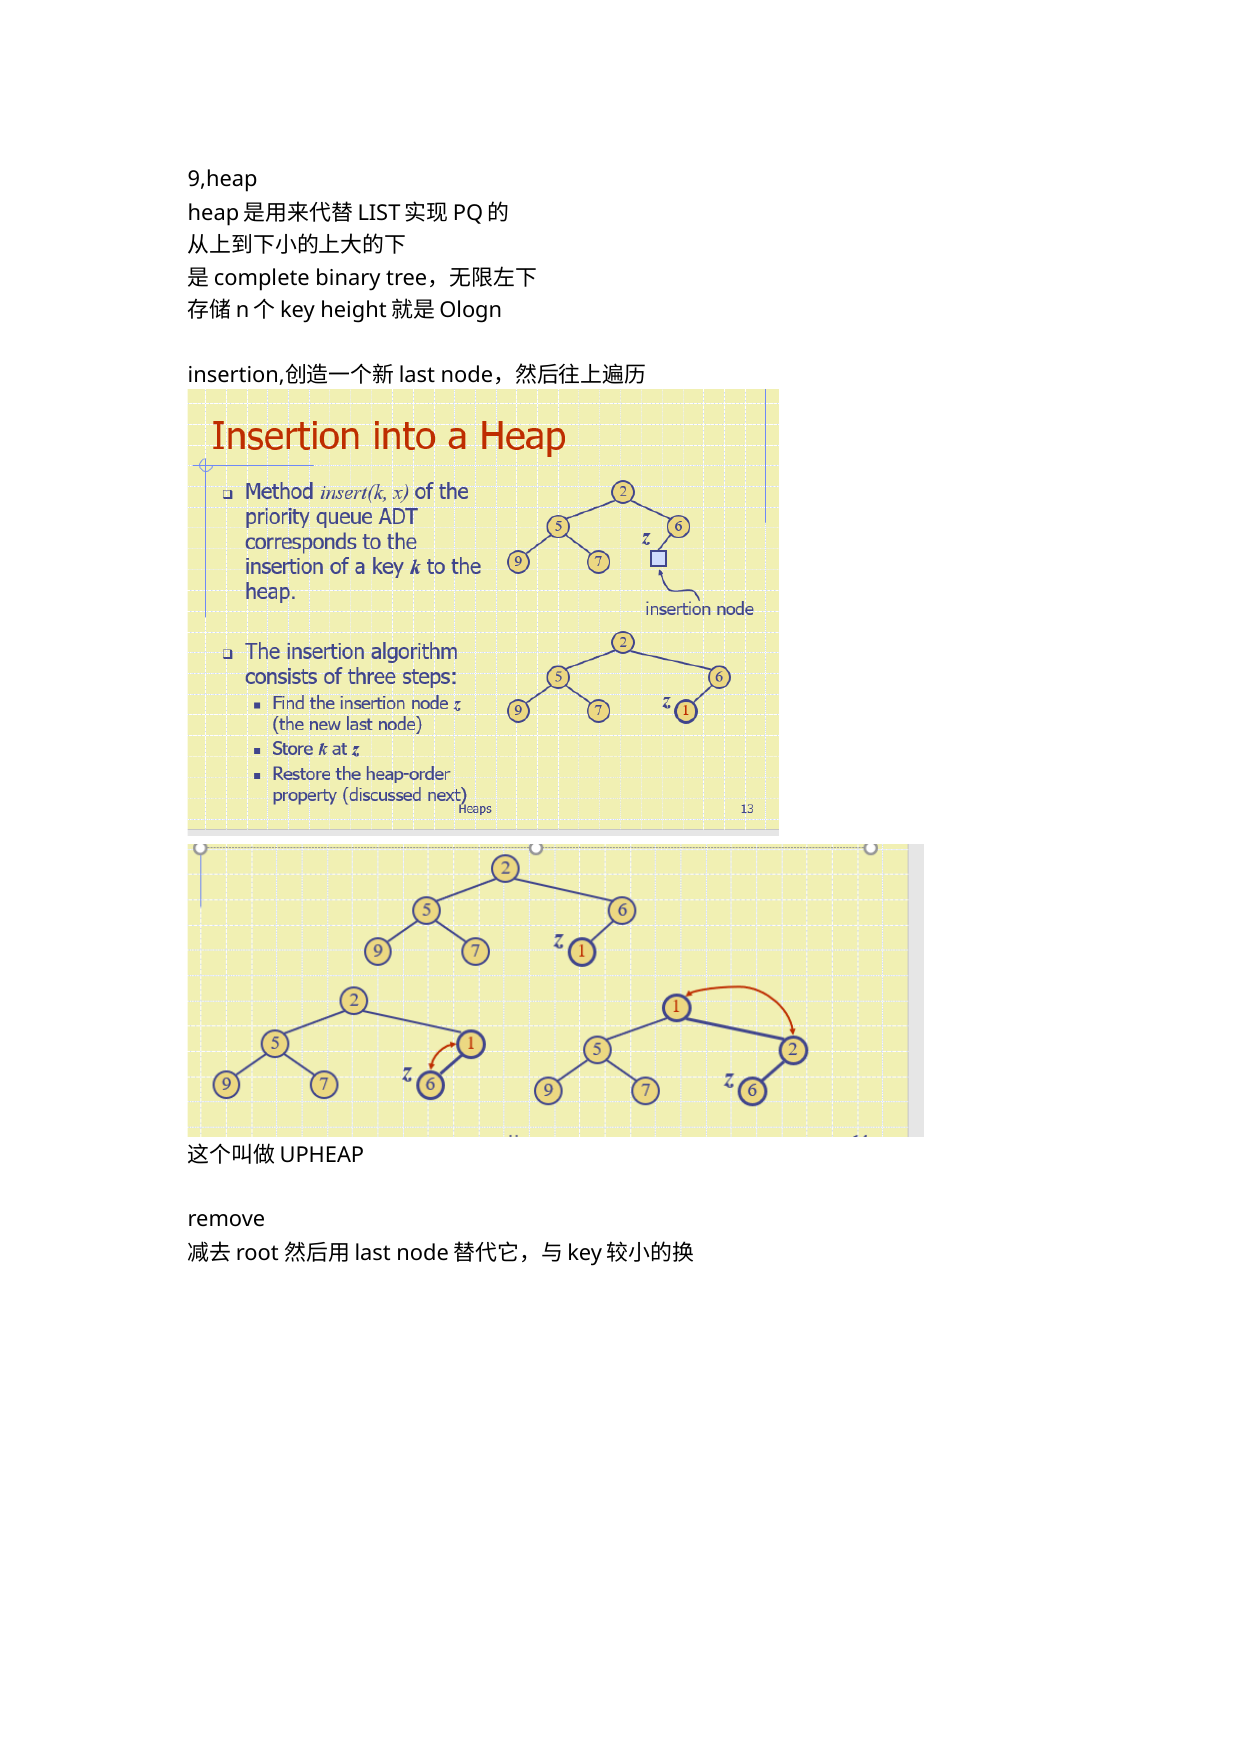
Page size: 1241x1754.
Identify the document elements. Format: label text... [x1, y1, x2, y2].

text 从上到下小的上大的下 [187, 227, 1053, 259]
text heap是用来代替LIST实现PQ的 [187, 194, 1053, 227]
text 减去root 然后用last node替代它，与key较小的换 [187, 1234, 1053, 1267]
text insertion,创造一个新last node，然后往上遍历 [187, 357, 1053, 389]
picture [187, 844, 924, 1137]
text 这个叫做UPHEAP [187, 1137, 1053, 1169]
picture [187, 389, 779, 836]
text remove [187, 1202, 1053, 1234]
text 9,heap [187, 162, 1053, 194]
text 存储n个key height就是Ologn [187, 292, 1053, 324]
text 是complete binary tree，无限左下 [187, 259, 1053, 292]
